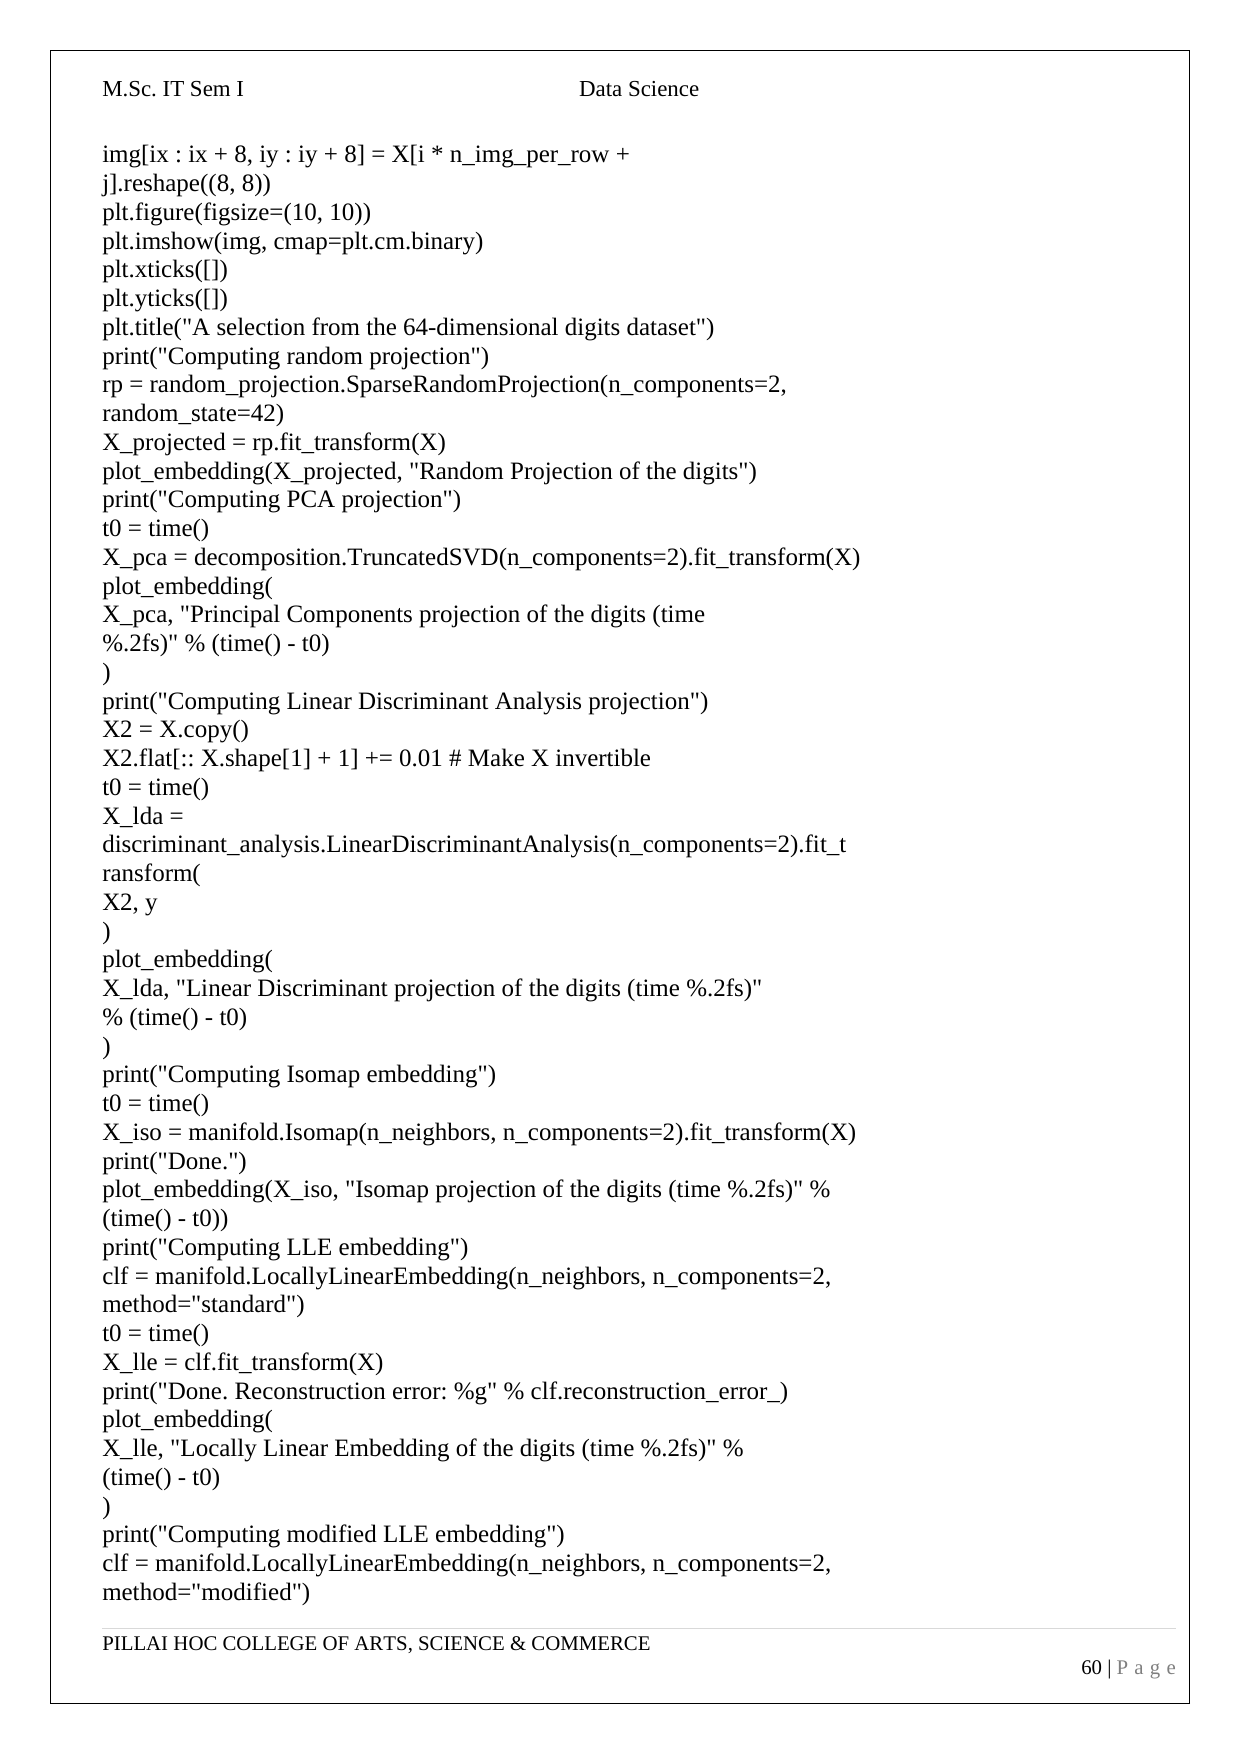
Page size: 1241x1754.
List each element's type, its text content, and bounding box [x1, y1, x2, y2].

text print("Computing Linear Discriminant Analysis projection") [102, 686, 1176, 714]
text discriminant_analysis.LinearDiscriminantAnalysis(n_components=2).fit_t [102, 829, 1176, 858]
text t0 = time() [102, 1318, 1176, 1347]
text t0 = time() [102, 513, 1176, 542]
text X_lda = [102, 801, 1176, 829]
text print("Computing random projection") [102, 341, 1176, 369]
text plot_embedding( [102, 1404, 1176, 1433]
text t0 = time() [102, 1088, 1176, 1117]
text plt.imshow(img, cmap=plt.cm.binary) [102, 226, 1176, 254]
text ) [102, 916, 1176, 944]
text print("Done.") [102, 1146, 1176, 1174]
text ) [102, 1491, 1176, 1519]
text X_pca, "Principal Components projection of the digits (time [102, 599, 1176, 628]
text X2, y [102, 887, 1176, 916]
text plt.title("A selection from the 64-dimensional digits dataset") [102, 312, 1176, 341]
text X_lle = clf.fit_transform(X) [102, 1347, 1176, 1376]
text print("Done. Reconstruction error: %g" % clf.reconstruction_error_) [102, 1376, 1176, 1404]
text clf = manifold.LocallyLinearEmbedding(n_neighbors, n_components=2, [102, 1261, 1176, 1289]
text X_iso = manifold.Isomap(n_neighbors, n_components=2).fit_transform(X) [102, 1117, 1176, 1146]
text ransform( [102, 858, 1176, 887]
text rp = random_projection.SparseRandomProjection(n_components=2, [102, 369, 1176, 398]
text (time() - t0)) [102, 1203, 1176, 1232]
text X_lle, "Locally Linear Embedding of the digits (time %.2fs)" % [102, 1433, 1176, 1462]
text clf = manifold.LocallyLinearEmbedding(n_neighbors, n_components=2, [102, 1548, 1176, 1577]
text ) [102, 1031, 1176, 1059]
text plt.xticks([]) [102, 254, 1176, 283]
text plt.figure(figsize=(10, 10)) [102, 197, 1176, 226]
text X_projected = rp.fit_transform(X) [102, 427, 1176, 456]
text plot_embedding( [102, 571, 1176, 599]
text (time() - t0) [102, 1462, 1176, 1491]
text plt.yticks([]) [102, 283, 1176, 312]
text plot_embedding(X_iso, "Isomap projection of the digits (time %.2fs)" % [102, 1174, 1176, 1203]
text img[ix : ix + 8, iy : iy + 8] = X[i * n_img_per_row + [102, 139, 1176, 168]
text print("Computing PCA projection") [102, 484, 1176, 513]
text method="modified") [102, 1577, 1176, 1606]
text % (time() - t0) [102, 1002, 1176, 1031]
text X_pca = decomposition.TruncatedSVD(n_components=2).fit_transform(X) [102, 542, 1176, 571]
text print("Computing modified LLE embedding") [102, 1519, 1176, 1548]
text plot_embedding( [102, 944, 1176, 973]
text random_state=42) [102, 398, 1176, 427]
text t0 = time() [102, 772, 1176, 801]
text plot_embedding(X_projected, "Random Projection of the digits") [102, 456, 1176, 484]
text method="standard") [102, 1289, 1176, 1318]
text X2 = X.copy() [102, 714, 1176, 743]
text %.2fs)" % (time() - t0) [102, 628, 1176, 657]
text print("Computing LLE embedding") [102, 1232, 1176, 1261]
text X2.flat[:: X.shape[1] + 1] += 0.01 # Make X invertible [102, 743, 1176, 772]
text ) [102, 657, 1176, 686]
text print("Computing Isomap embedding") [102, 1059, 1176, 1088]
text j].reshape((8, 8)) [102, 168, 1176, 197]
text X_lda, "Linear Discriminant projection of the digits (time %.2fs)" [102, 973, 1176, 1002]
